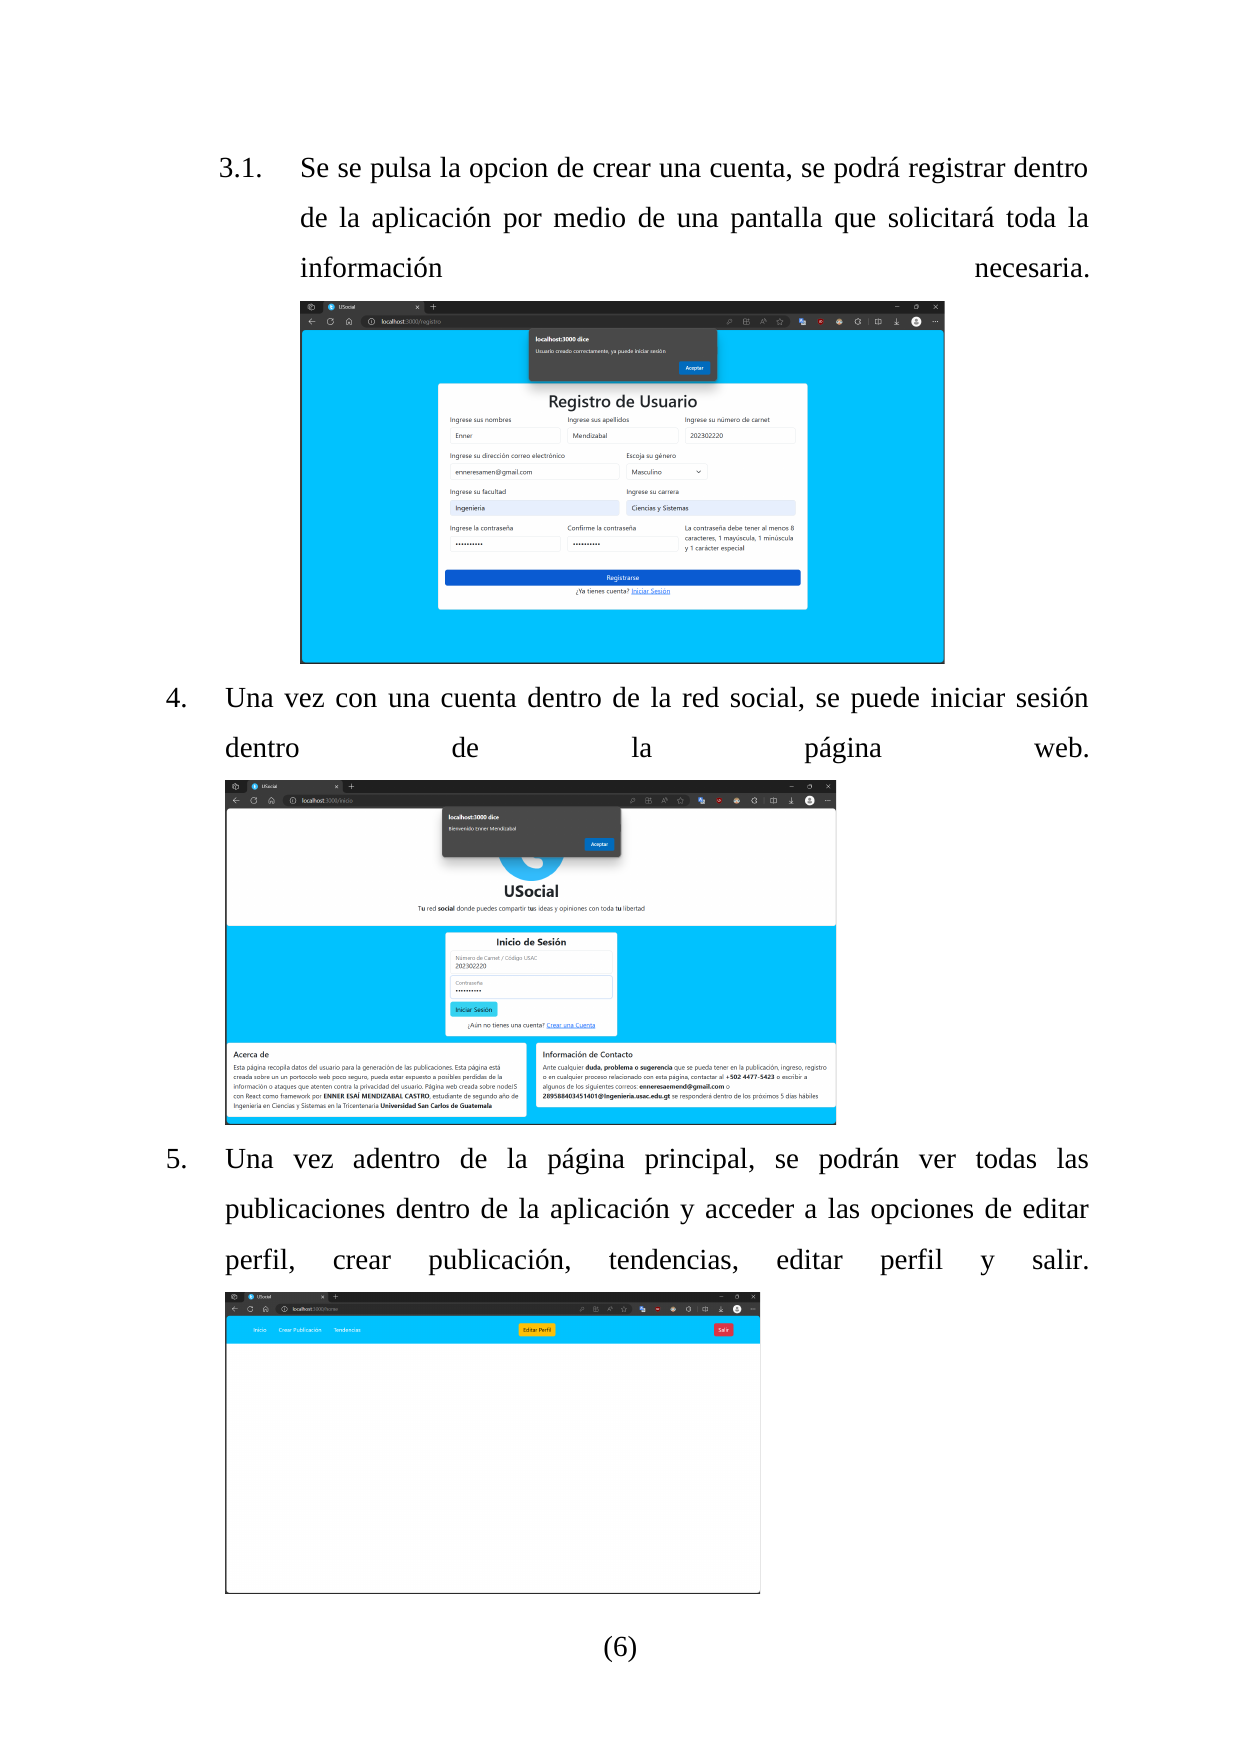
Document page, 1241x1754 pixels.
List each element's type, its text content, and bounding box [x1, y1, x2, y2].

picture [225, 1292, 761, 1594]
picture [446, 933, 617, 1036]
picture [519, 1324, 555, 1336]
picture [537, 1043, 837, 1107]
picture [715, 1324, 733, 1336]
picture [300, 301, 945, 664]
picture [225, 780, 837, 1125]
